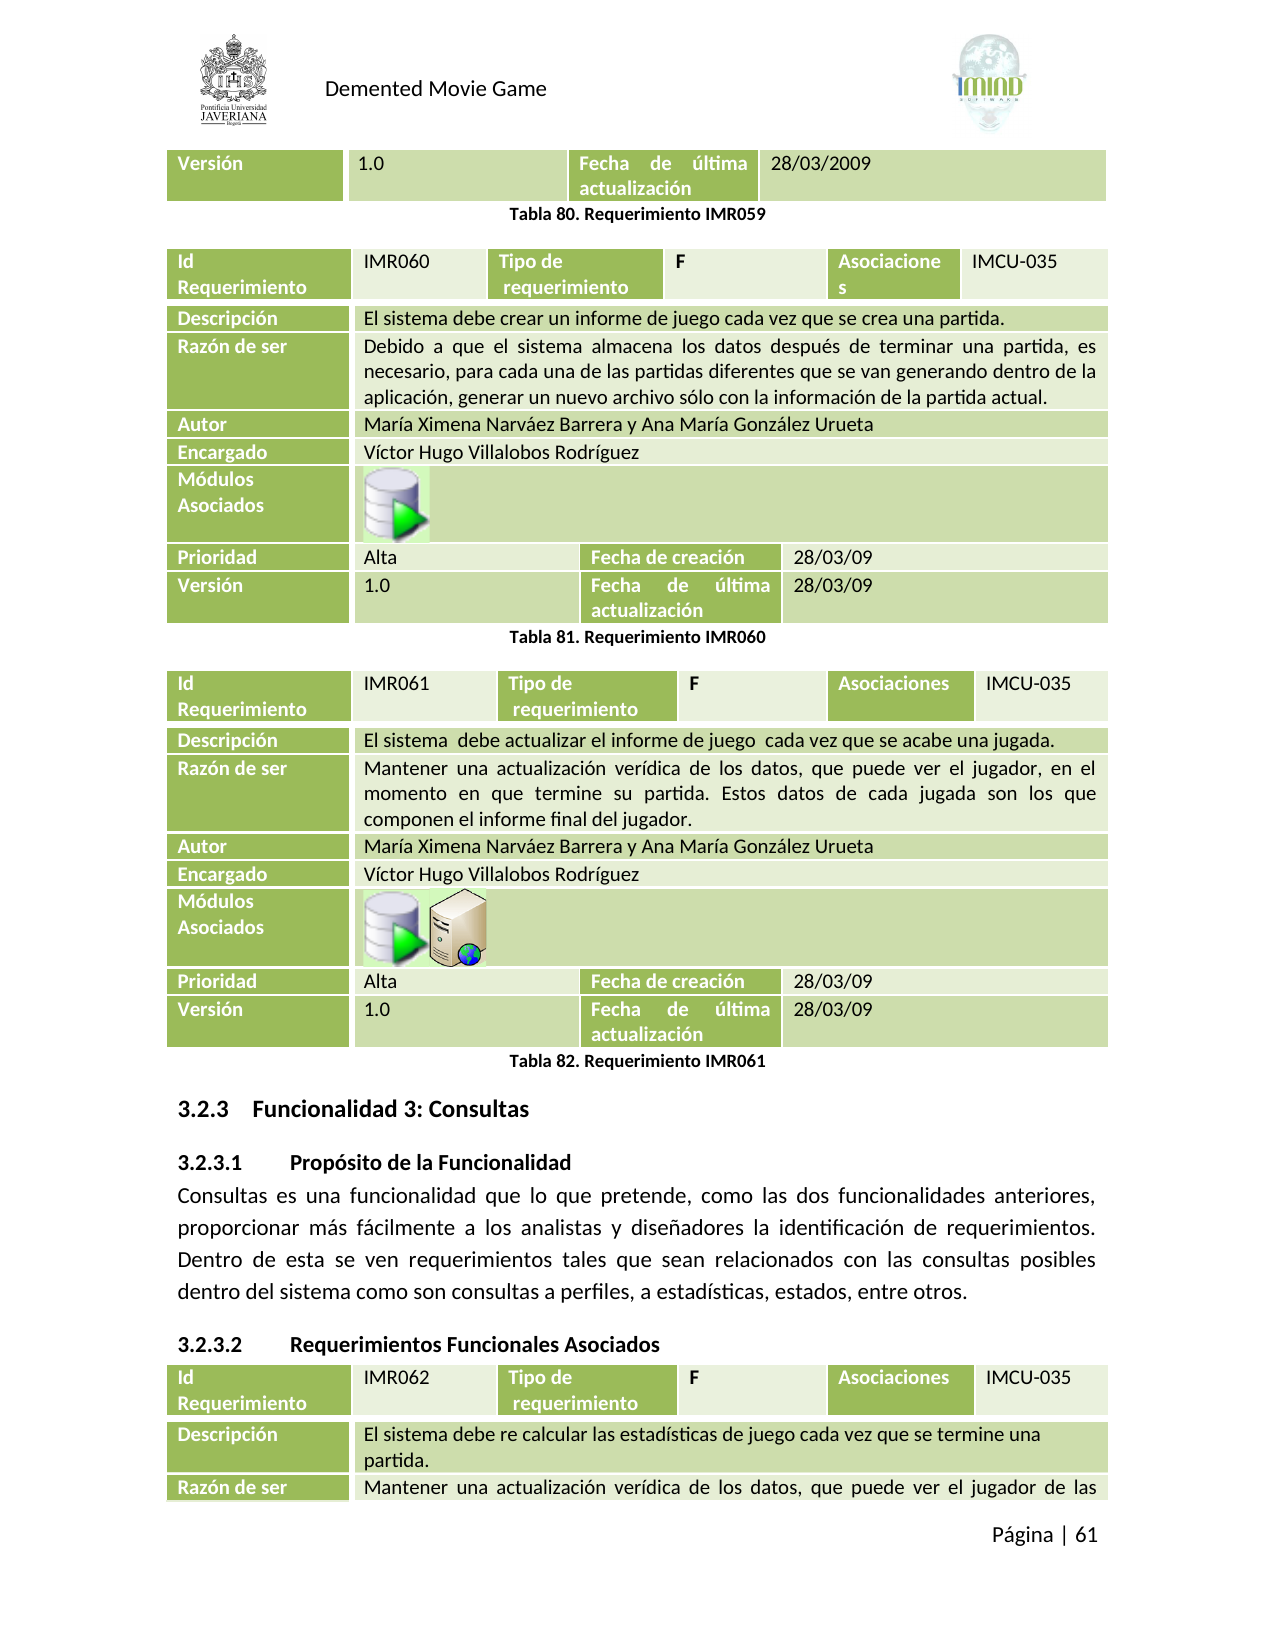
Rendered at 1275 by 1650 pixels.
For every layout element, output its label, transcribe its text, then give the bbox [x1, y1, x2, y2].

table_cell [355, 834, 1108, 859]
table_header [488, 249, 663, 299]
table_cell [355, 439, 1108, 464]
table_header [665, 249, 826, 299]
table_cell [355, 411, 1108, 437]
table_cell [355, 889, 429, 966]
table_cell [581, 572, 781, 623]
subtitle Propósito de la Funcionalidad [177, 1148, 1098, 1177]
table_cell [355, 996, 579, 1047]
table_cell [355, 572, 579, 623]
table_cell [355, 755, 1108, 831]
picture [363, 888, 487, 967]
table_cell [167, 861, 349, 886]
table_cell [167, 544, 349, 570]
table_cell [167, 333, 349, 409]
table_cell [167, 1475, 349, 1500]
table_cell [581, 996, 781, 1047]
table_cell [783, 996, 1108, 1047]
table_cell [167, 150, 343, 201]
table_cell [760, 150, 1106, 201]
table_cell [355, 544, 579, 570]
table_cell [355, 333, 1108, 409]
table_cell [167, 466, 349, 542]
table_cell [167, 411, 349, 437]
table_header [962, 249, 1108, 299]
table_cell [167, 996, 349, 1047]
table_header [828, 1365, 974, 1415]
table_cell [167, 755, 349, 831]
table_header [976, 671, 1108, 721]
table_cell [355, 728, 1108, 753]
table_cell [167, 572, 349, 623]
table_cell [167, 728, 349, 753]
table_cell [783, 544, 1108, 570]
text Tabla 82. Requerimiento IMR061 [177, 1049, 1098, 1072]
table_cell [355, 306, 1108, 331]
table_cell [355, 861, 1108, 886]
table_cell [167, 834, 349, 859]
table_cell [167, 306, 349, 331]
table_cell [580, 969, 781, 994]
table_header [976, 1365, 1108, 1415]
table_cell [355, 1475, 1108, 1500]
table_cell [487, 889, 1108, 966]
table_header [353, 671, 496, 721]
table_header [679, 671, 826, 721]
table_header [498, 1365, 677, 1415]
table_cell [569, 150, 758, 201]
text Tabla 80. Requerimiento IMR059 [177, 203, 1098, 226]
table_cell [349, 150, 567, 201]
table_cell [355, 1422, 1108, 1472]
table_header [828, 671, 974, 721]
text Tabla 81. Requerimiento IMR060 [177, 625, 1098, 648]
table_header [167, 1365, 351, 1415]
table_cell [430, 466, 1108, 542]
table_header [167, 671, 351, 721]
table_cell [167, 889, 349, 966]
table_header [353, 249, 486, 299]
picture [363, 466, 430, 543]
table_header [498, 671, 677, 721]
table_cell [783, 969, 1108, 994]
text Consultas es una funcionalidad que lo que pretende, como las dos funcionalidades anteriores, proporcionar más fácilmente a los analistas y diseñadores la identificación de requerimientos. Dentro de esta se ven requerimientos tales que sean relacionados con las consultas posibles dentro del sistema como son consultas a perfiles, a estadísticas, estados, entre otros. [177, 1181, 1098, 1305]
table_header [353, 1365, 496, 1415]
picture [951, 34, 1033, 138]
subtitle Funcionalidad 3: Consultas [177, 1093, 1098, 1123]
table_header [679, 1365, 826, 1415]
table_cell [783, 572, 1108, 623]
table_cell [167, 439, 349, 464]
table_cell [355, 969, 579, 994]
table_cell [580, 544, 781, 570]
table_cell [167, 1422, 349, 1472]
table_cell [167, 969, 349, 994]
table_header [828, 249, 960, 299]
picture [200, 34, 267, 126]
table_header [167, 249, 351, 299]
subtitle Requerimientos Funcionales Asociados [177, 1330, 1098, 1358]
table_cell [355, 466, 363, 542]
